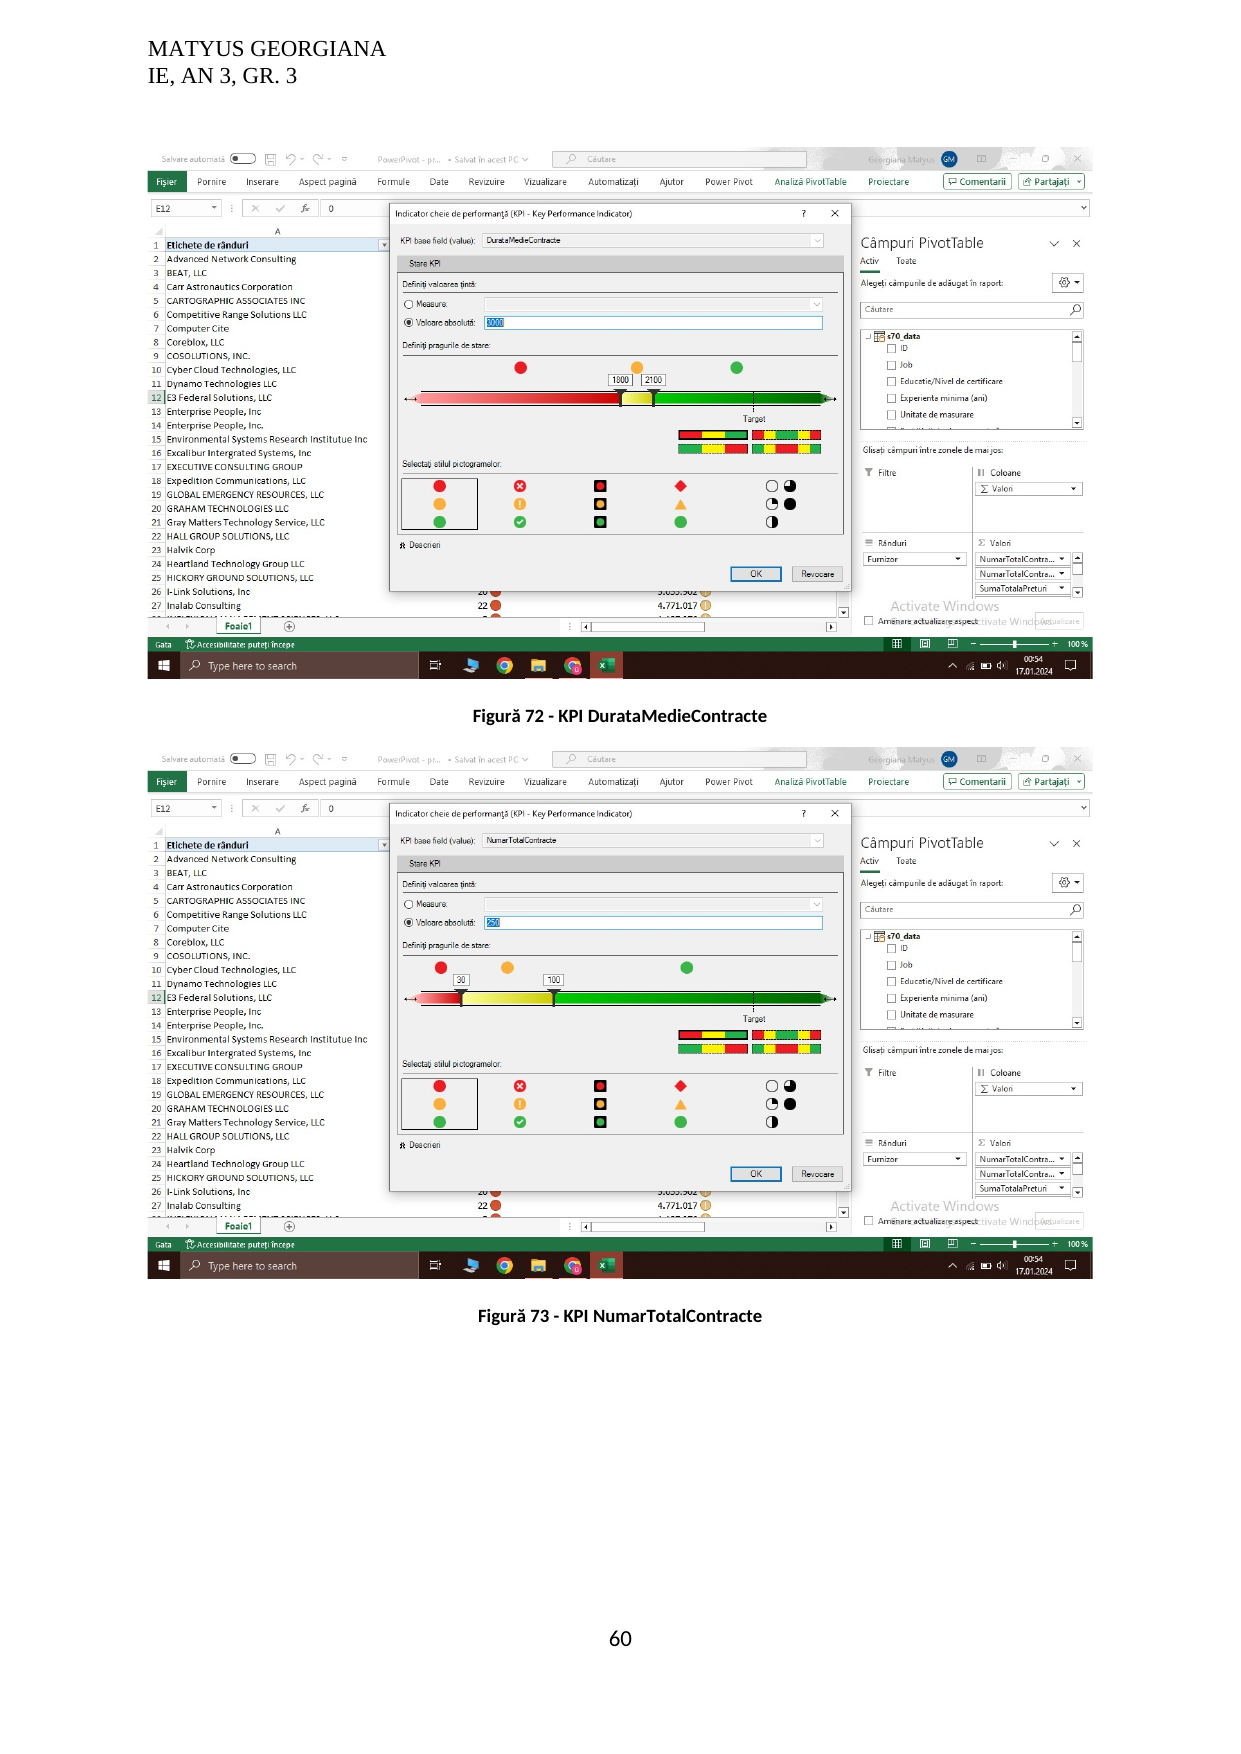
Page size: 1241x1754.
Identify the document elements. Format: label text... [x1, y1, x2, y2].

text Figură 72 - KPI DurataMedieContracte [148, 704, 1093, 727]
picture [147, 747, 1093, 1279]
text Figură 73 - KPI NumarTotalContracte [148, 1304, 1093, 1327]
picture [147, 147, 1093, 679]
